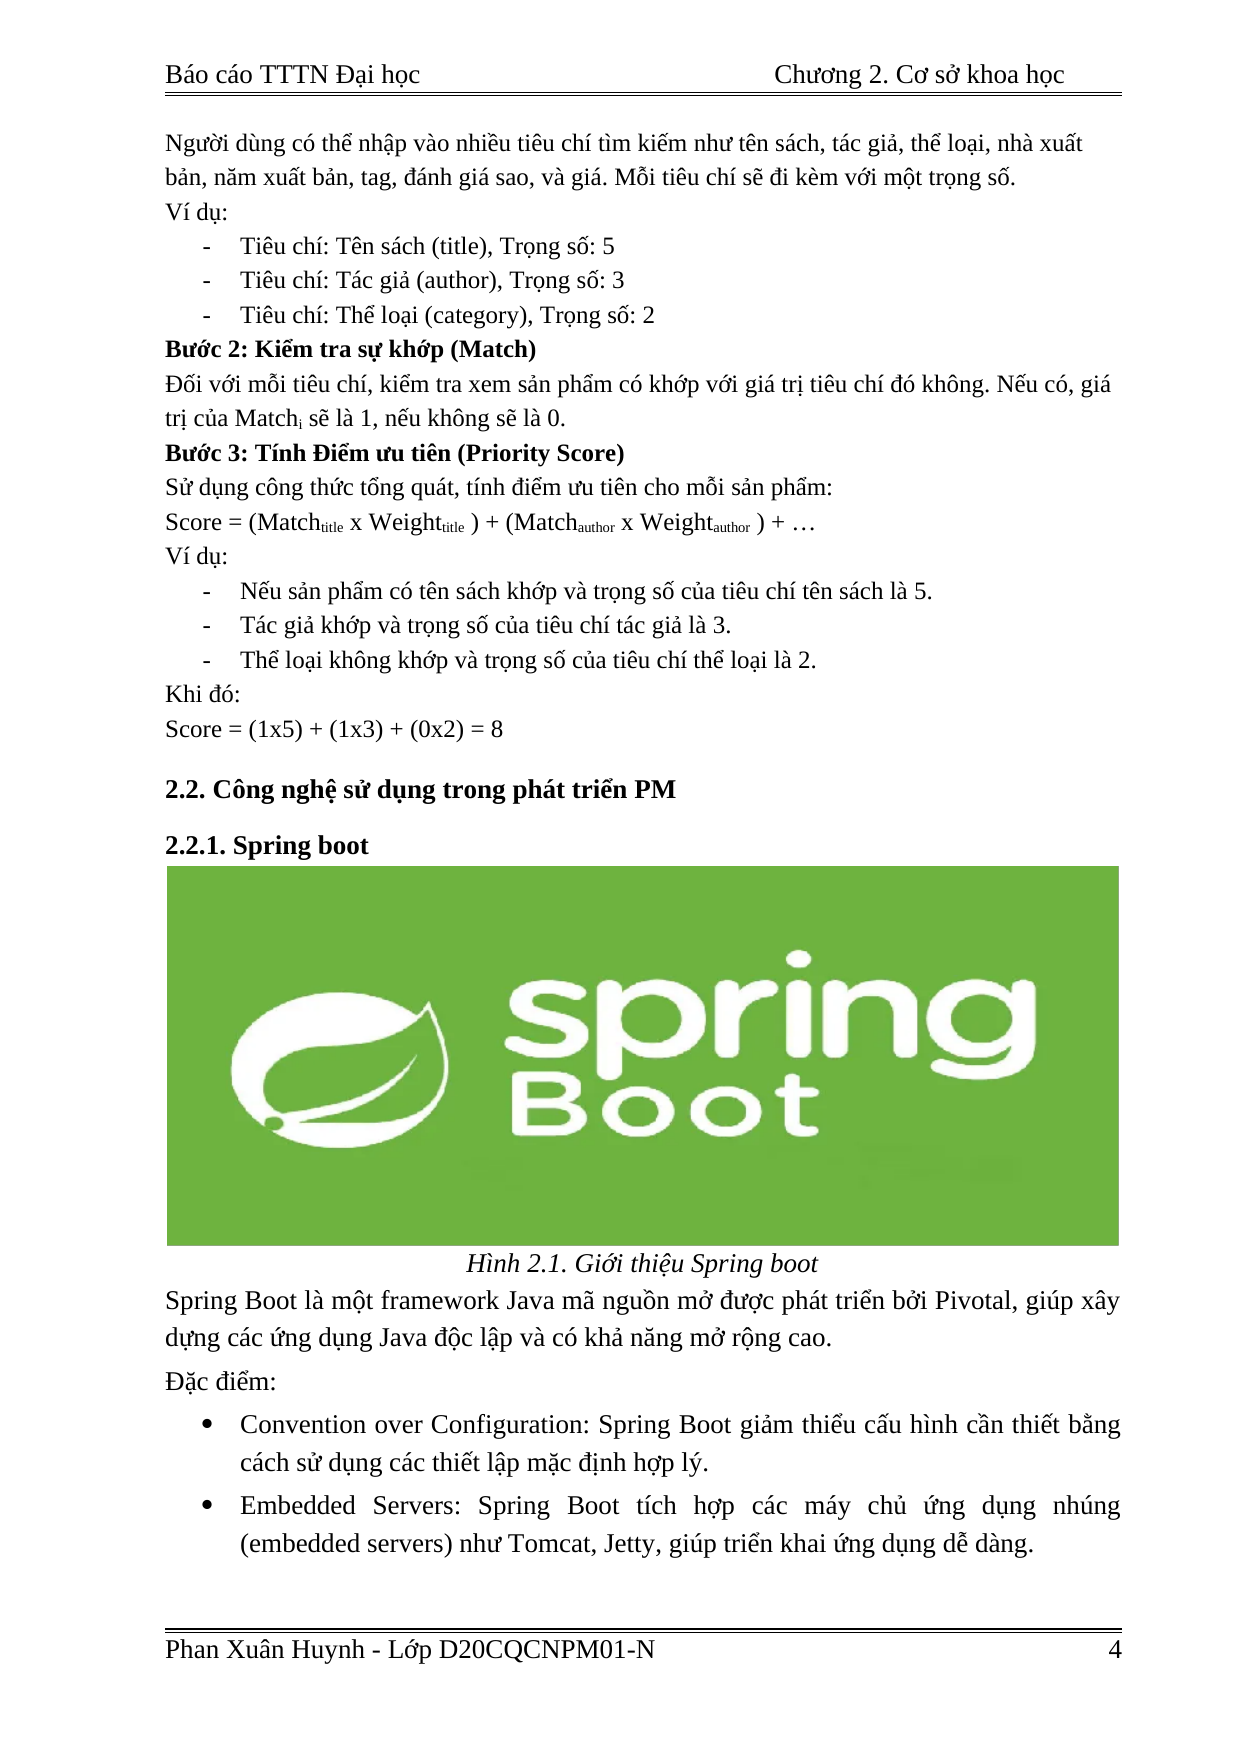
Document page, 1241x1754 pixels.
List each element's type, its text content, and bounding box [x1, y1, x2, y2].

text Ví dụ: [165, 541, 1122, 570]
list Tiêu chí: Tên sách (title), Trọng số: 5 [202, 231, 1122, 260]
text Score = (Matchtitle x Weighttitle ) + (Matchauthor x Weightauthor ) + … [165, 507, 1122, 536]
text Hình 2.1. Giới thiệu Spring boot [165, 1247, 1122, 1278]
text Đối với mỗi tiêu chí, kiểm tra xem sản phẩm có khớp với giá trị tiêu chí đó không. Nếu có, giá trị của Matchi sẽ là 1, nếu không sẽ là 0. [165, 369, 1122, 432]
text Ví dụ: [165, 197, 1122, 225]
subtitle Công nghệ sử dụng trong phát triển PM [165, 773, 1122, 804]
list Tác giả khớp và trọng số của tiêu chí tác giả là 3. [202, 610, 1122, 639]
list Thể loại không khớp và trọng số của tiêu chí thể loại là 2. [202, 645, 1122, 673]
list Tiêu chí: Tác giả (author), Trọng số: 3 [202, 266, 1122, 294]
text Sử dụng công thức tổng quát, tính điểm ưu tiên cho mỗi sản phẩm: [165, 472, 1122, 501]
text Score = (1x5) + (1x3) + (0x2) = 8 [165, 714, 1122, 742]
text Spring Boot là một framework Java mã nguồn mở được phát triển bởi Pivotal, giúp xây dựng các ứng dụng Java độc lập và có khả năng mở rộng cao. [165, 1284, 1122, 1353]
text Bước 2: Kiểm tra sự khớp (Match) [165, 334, 1122, 363]
subtitle Spring boot [165, 829, 1122, 861]
list Nếu sản phẩm có tên sách khớp và trọng số của tiêu chí tên sách là 5. [202, 576, 1122, 604]
list Convention over Configuration: Spring Boot giảm thiểu cấu hình cần thiết bằng cách sử dụng các thiết lập mặc định hợp lý. [202, 1408, 1122, 1477]
text Khi đó: [165, 679, 1122, 708]
picture [167, 866, 1120, 1247]
list Tiêu chí: Thể loại (category), Trọng số: 2 [202, 300, 1122, 329]
text Bước 3: Tính Điểm ưu tiên (Priority Score) [165, 438, 1122, 467]
text Người dùng có thể nhập vào nhiều tiêu chí tìm kiếm như tên sách, tác giả, thể loại, nhà xuất bản, năm xuất bản, tag, đánh giá sao, và giá. Mỗi tiêu chí sẽ đi kèm với một trọng số. [165, 128, 1122, 191]
text Đặc điểm: [165, 1365, 1122, 1396]
list Embedded Servers: Spring Boot tích hợp các máy chủ ứng dụng nhúng (embedded servers) như Tomcat, Jetty, giúp triển khai ứng dụng dễ dàng. [202, 1489, 1122, 1558]
